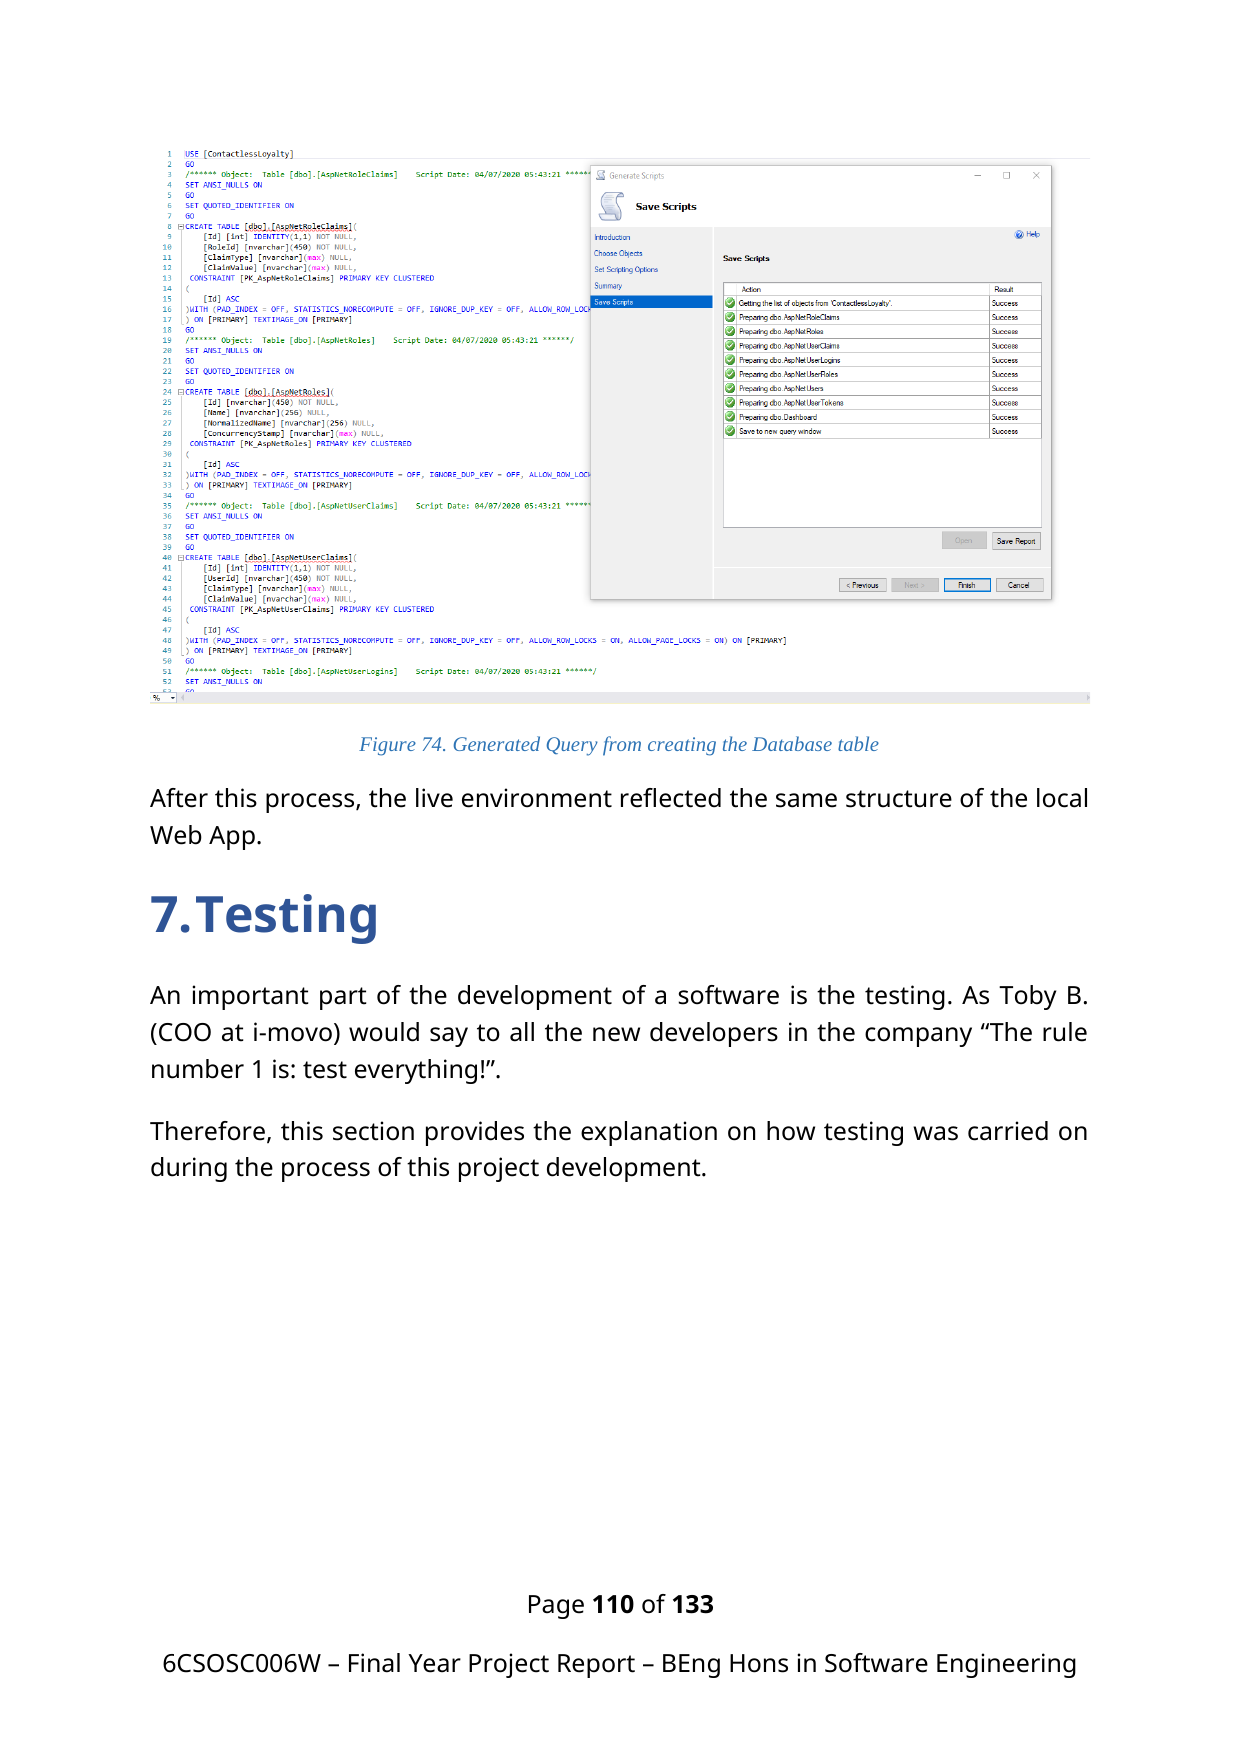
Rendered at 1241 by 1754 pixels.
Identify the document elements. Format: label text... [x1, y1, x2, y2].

text After this process, the live environment reflected the same structure of the local Web App. [150, 781, 1090, 852]
subtitle Testing [150, 879, 1090, 947]
text An important part of the development of a software is the testing. As Toby B. (COO at i-movo) would say to all the new developers in the company “The rule number 1 is: test everything!”. [150, 978, 1090, 1086]
text Therefore, this section provides the explanation on how testing was carried on during the process of this project development. [150, 1113, 1090, 1184]
picture [150, 150, 1091, 704]
text Figure 74. Generated Query from creating the Database table [150, 732, 1090, 756]
